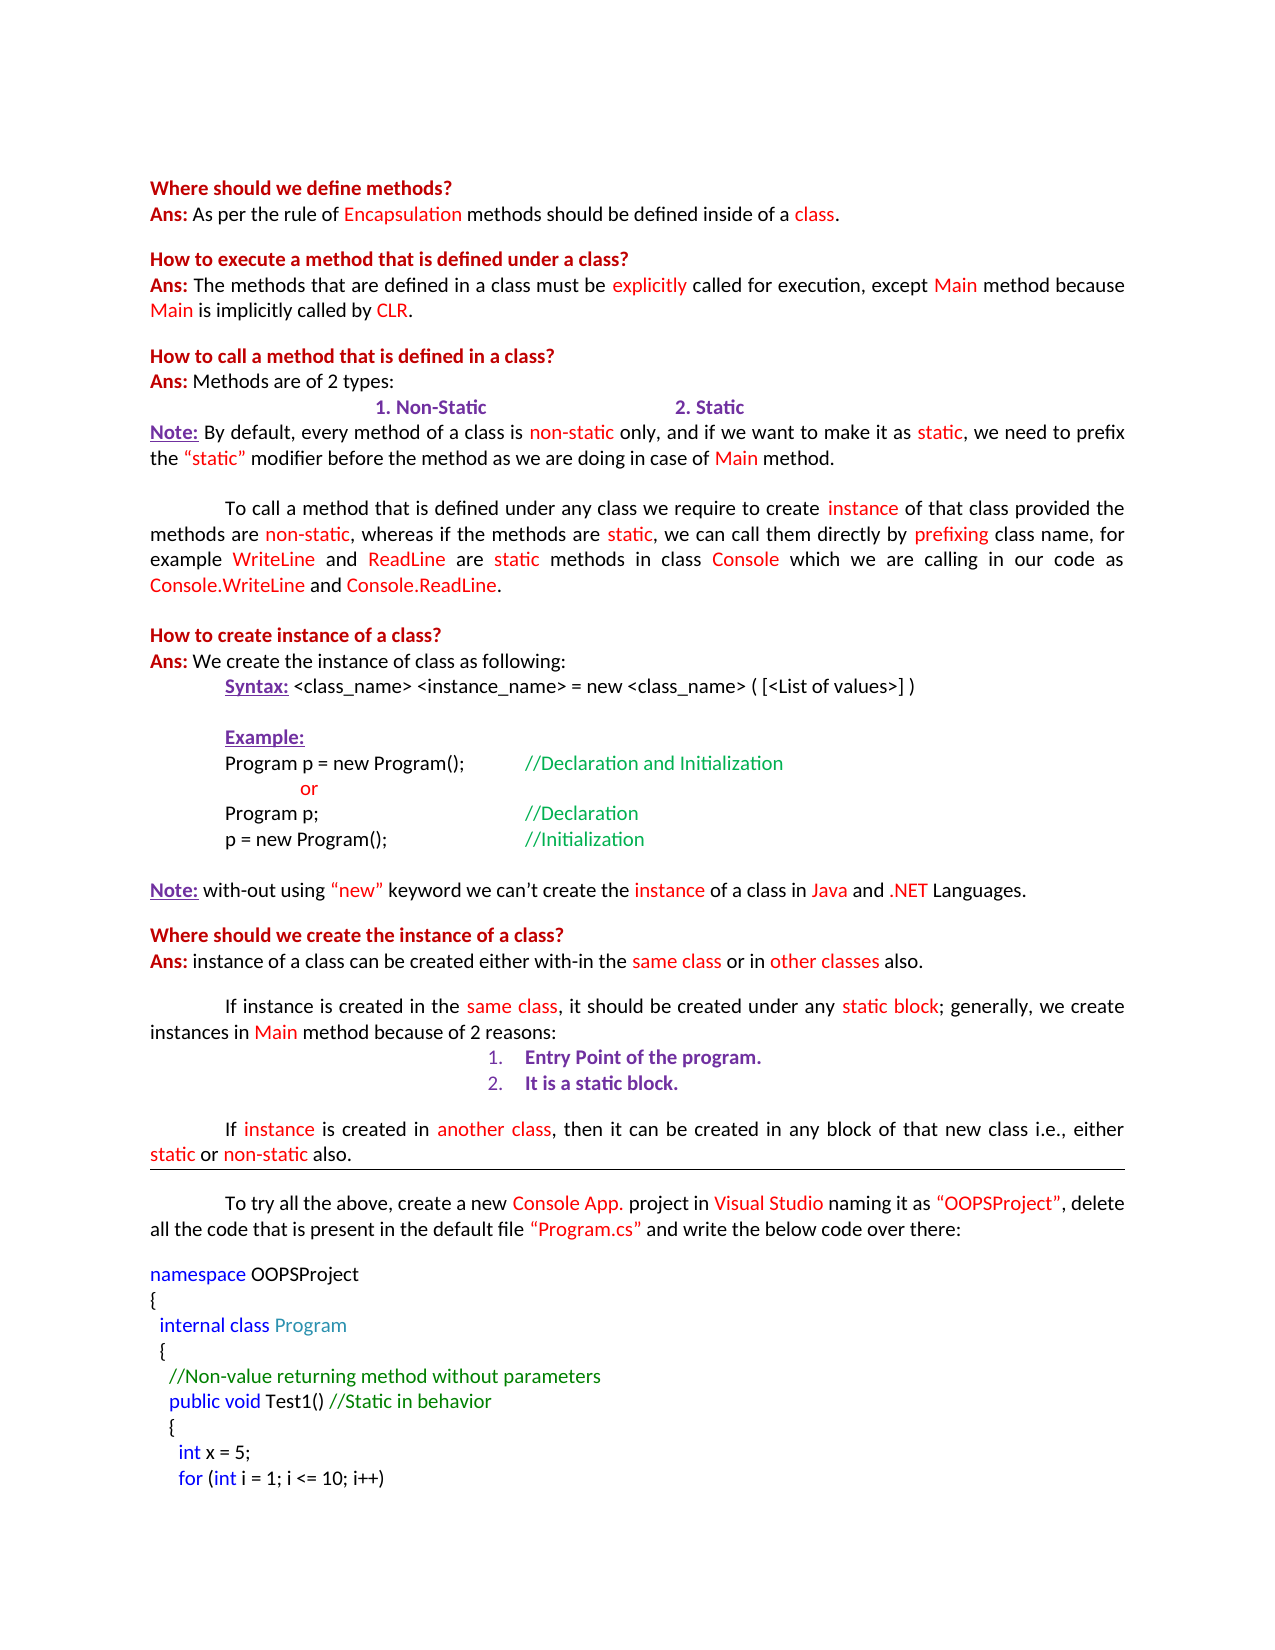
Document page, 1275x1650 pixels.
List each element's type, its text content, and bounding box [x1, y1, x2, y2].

text public void Test1() //Static in behavior [150, 1389, 1125, 1414]
text If instance is created in another class, then it can be created in any block of that new class i.e., either static or non-static also. [150, 1116, 1125, 1169]
text Ans: As per the rule of Encapsulation methods should be defined inside of a class. [150, 201, 1125, 226]
text for (int i = 1; i <= 10; i++) [150, 1465, 1125, 1490]
text Ans: We create the instance of class as following: [150, 648, 1125, 673]
text { [150, 1414, 1125, 1439]
text Note: with-out using “new” keyword we can’t create the instance of a class in Java and .NET Languages. [150, 877, 1125, 902]
text Note: By default, every method of a class is non-static only, and if we want to make it as static, we need to prefix the “static” modifier before the method as we are doing in case of Main method. [150, 419, 1125, 470]
text Ans: Methods are of 2 types: [150, 368, 1125, 394]
text If instance is created in the same class, it should be created under any static block; generally, we create instances in Main method because of 2 reasons: [150, 994, 1125, 1044]
text Example: [150, 724, 1125, 750]
text How to create instance of a class? [150, 623, 1125, 648]
list It is a static block. [487, 1070, 1125, 1095]
text To call a method that is defined under any class we require to create instance of that class provided the methods are non-static, whereas if the methods are static, we can call them directly by prefixing class name, for example WriteLine and ReadLine are static methods in class Console which we are calling in our code as Console.WriteLine and Console.ReadLine. [150, 496, 1125, 597]
text Ans: instance of a class can be created either with-in the same class or in other classes also. [150, 948, 1125, 973]
text 1. Non-Static 2. Static [150, 394, 1125, 419]
text How to call a method that is defined in a class? [150, 343, 1125, 368]
text Where should we define methods? [150, 175, 1125, 201]
text Syntax: <class_name> <instance_name> = new <class_name> ( [<List of values>] ) [150, 673, 1125, 699]
text { [150, 1338, 1125, 1363]
text namespace OOPSProject [150, 1262, 1125, 1287]
text To try all the above, create a new Console App. project in Visual Studio naming it as “OOPSProject”, delete all the code that is present in the default file “Program.cs” and write the below code over there: [150, 1191, 1125, 1241]
text //Non-value returning method without parameters [150, 1363, 1125, 1389]
text int x = 5; [150, 1439, 1125, 1465]
text Where should we create the instance of a class? [150, 923, 1125, 948]
text Ans: The methods that are defined in a class must be explicitly called for execution, except Main method because Main is implicitly called by CLR. [150, 272, 1125, 323]
text p = new Program(); //Initialization [150, 826, 1125, 851]
text Program p; //Declaration [150, 801, 1125, 826]
text { [150, 1287, 1125, 1312]
text or [150, 775, 1125, 801]
text internal class Program [150, 1312, 1125, 1338]
text How to execute a method that is defined under a class? [150, 247, 1125, 272]
list Entry Point of the program. [487, 1044, 1125, 1070]
text Program p = new Program(); //Declaration and Initialization [150, 750, 1125, 775]
